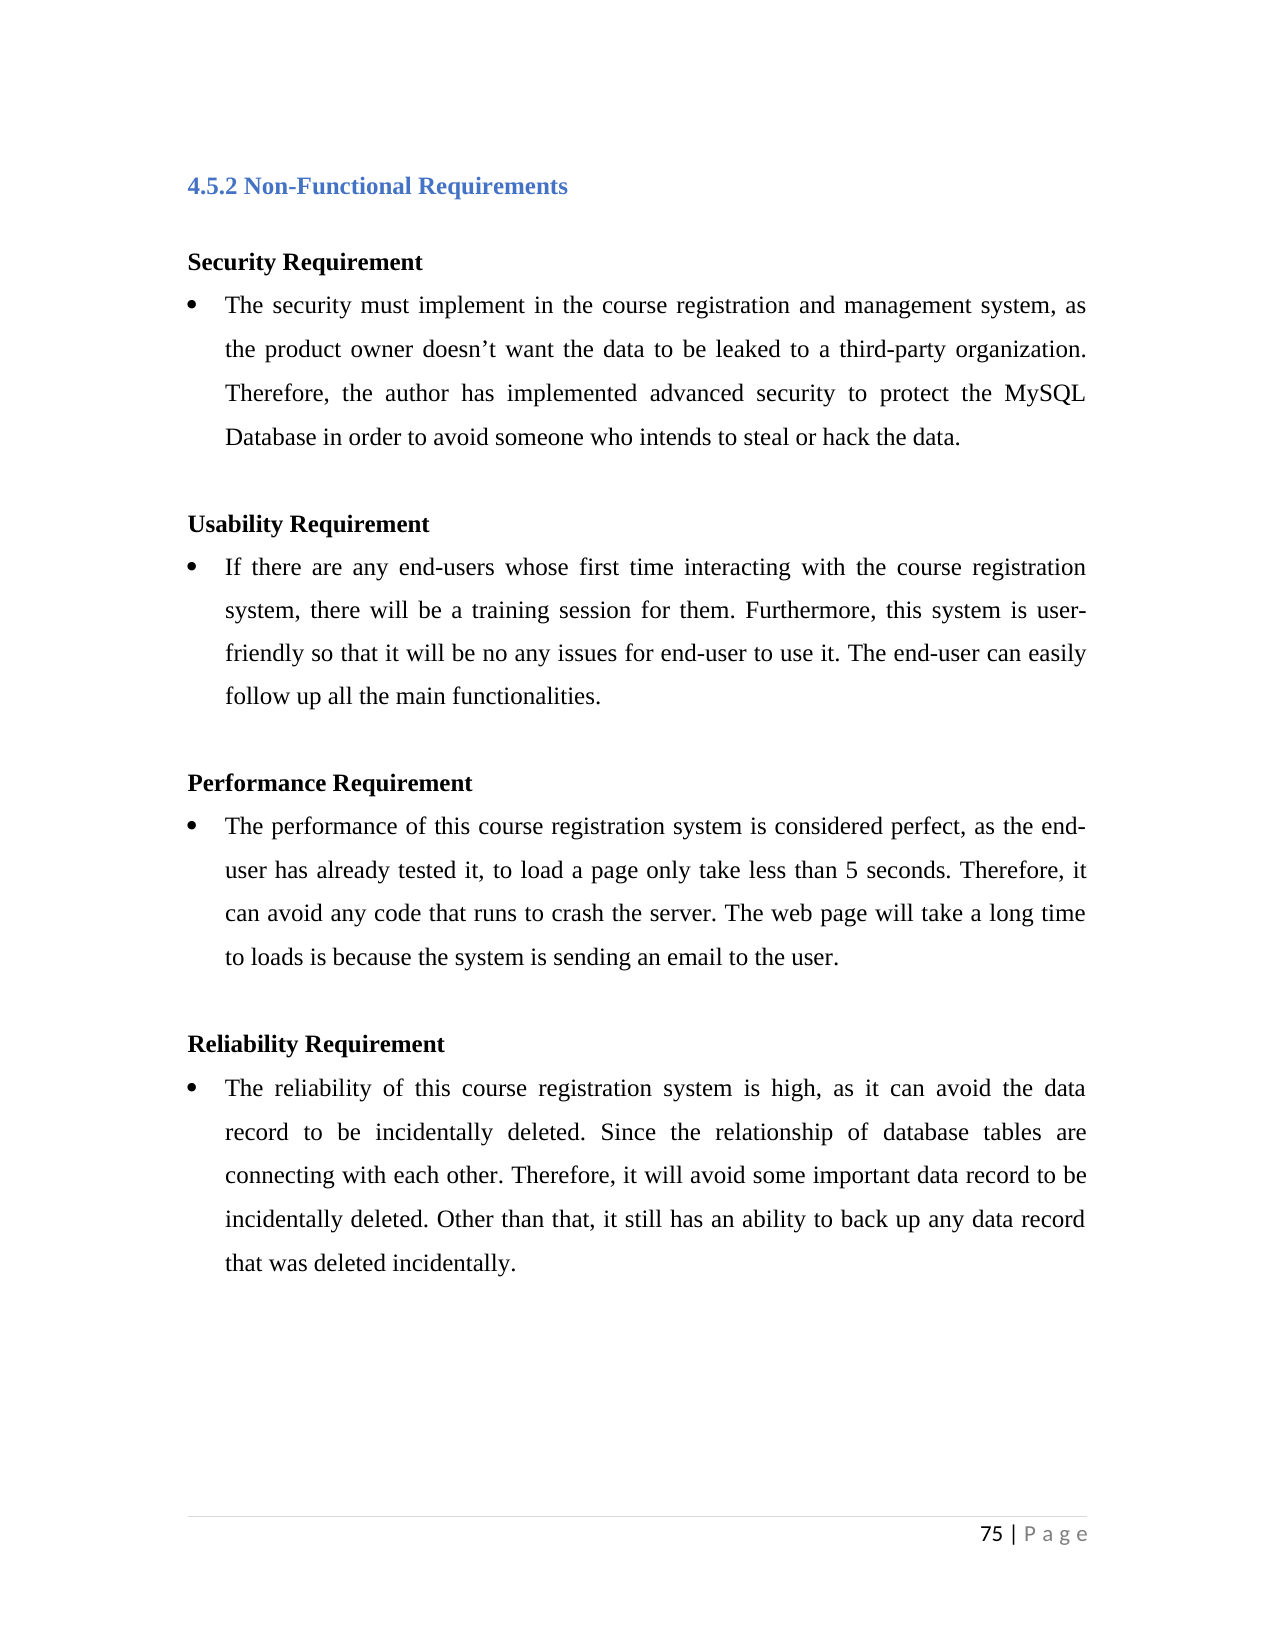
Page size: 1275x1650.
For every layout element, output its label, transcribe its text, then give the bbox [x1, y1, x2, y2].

text Usability Requirement [187, 509, 1087, 538]
text Reliability Requirement [187, 1029, 1087, 1058]
list The reliability of this course registration system is high, as it can avoid the data record to be incidentally deleted. Since the relationship of database tables are connecting with each other. Therefore, it will avoid some important data record to be incidentally deleted. Other than that, it still has an ability to back up any data record that was deleted incidentally. [187, 1073, 1087, 1276]
list The performance of this course registration system is considered perfect, as the end-user has already tested it, to load a page only take less than 5 seconds. Therefore, it can avoid any code that runs to crash the server. The web page will take a long time to loads is because the system is sending an email to the user. [187, 811, 1087, 971]
text Performance Requirement [187, 768, 1087, 796]
text Security Requirement [187, 247, 1087, 276]
subtitle 4.5.2 Non-Functional Requirements [187, 171, 1087, 199]
list If there are any end-users whose first time interacting with the course registration system, there will be a training session for them. Furthermore, this system is user-friendly so that it will be no any issues for end-user to use it. The end-user can easily follow up all the main functionalities. [187, 552, 1087, 710]
list The security must implement in the course registration and management system, as the product owner doesn’t want the data to be leaked to a third-party organization. Therefore, the author has implemented advanced security to protect the MySQL Database in order to avoid someone who intends to steal or hack the data. [187, 291, 1087, 450]
